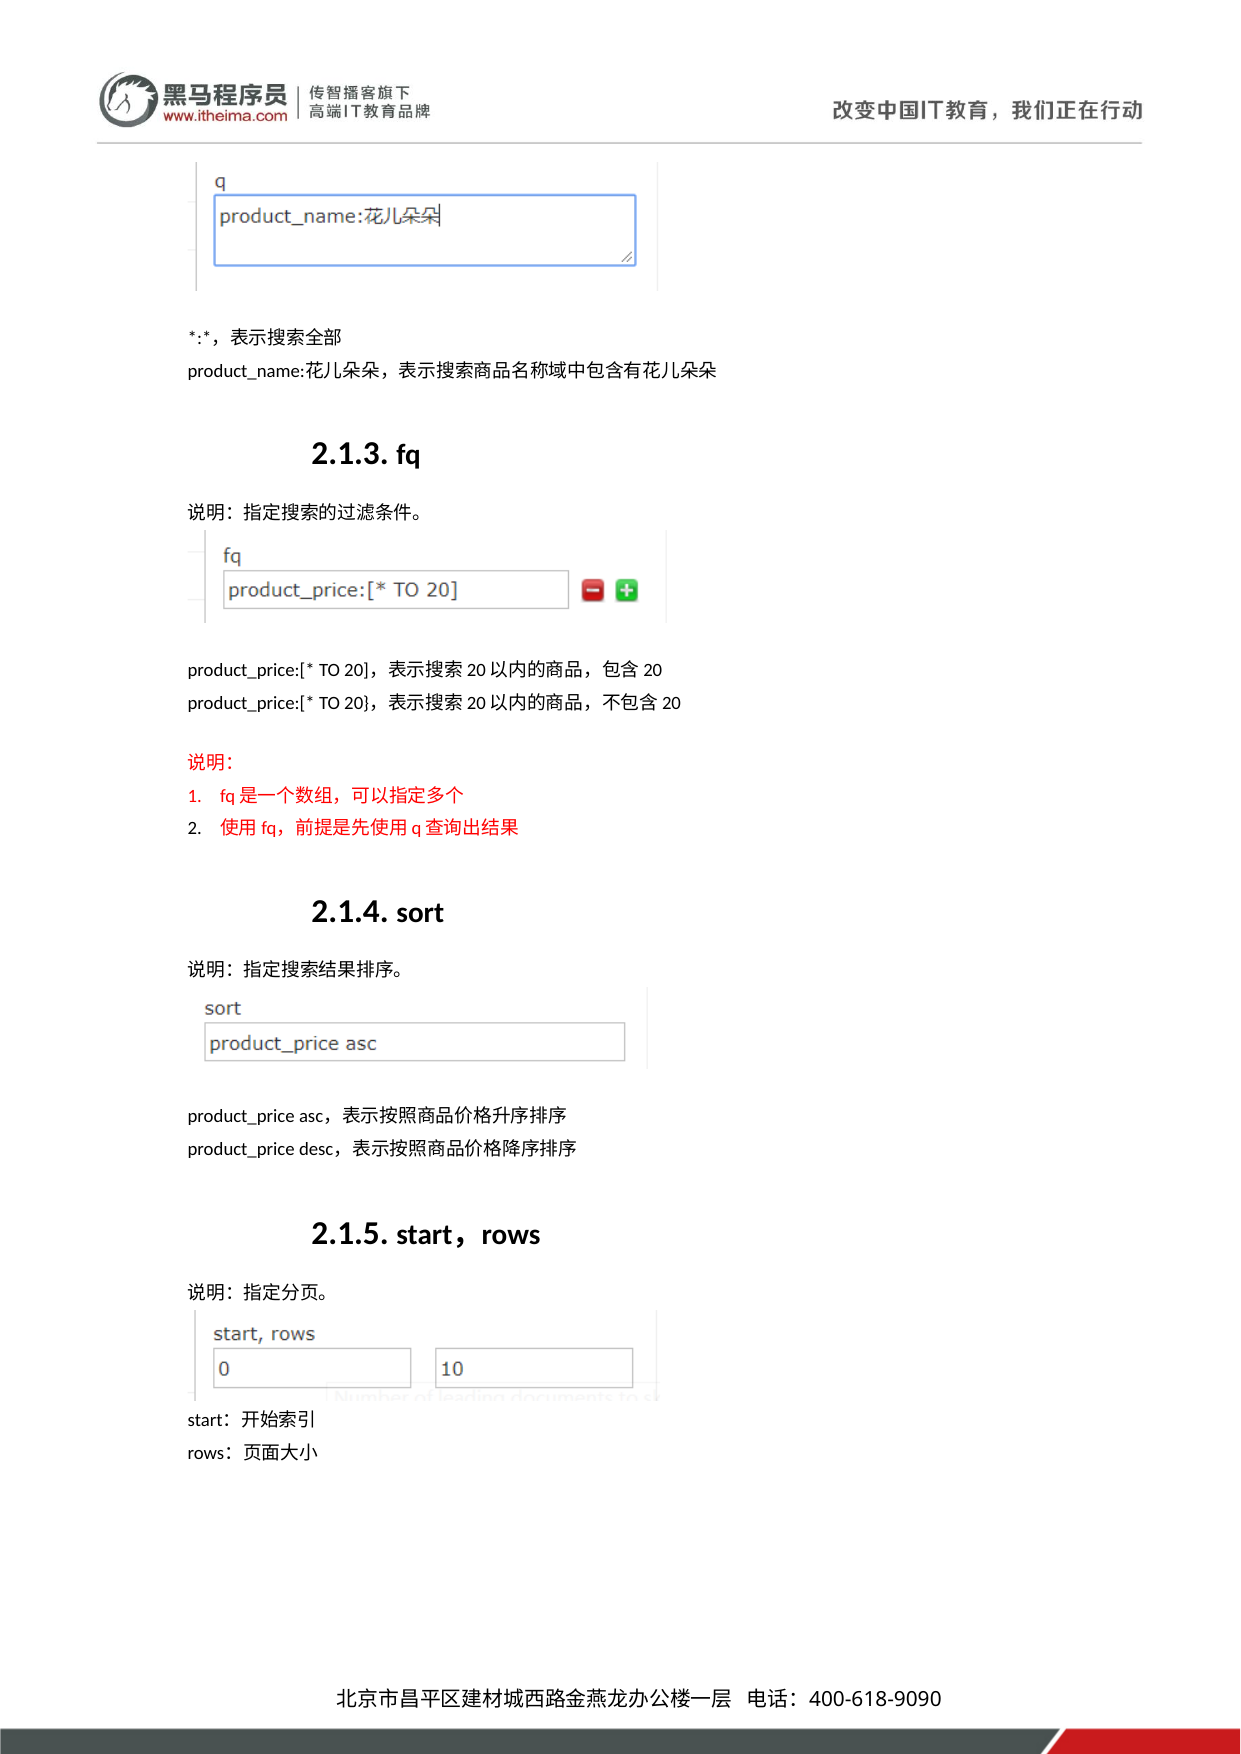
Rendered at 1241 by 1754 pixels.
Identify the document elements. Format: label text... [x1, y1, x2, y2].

picture [187, 987, 668, 1069]
list 说明：指定搜索的过滤条件。 [187, 498, 1053, 525]
list product_price:[* TO 20}，表示搜索20以内的商品，不包含20 [187, 687, 1053, 715]
list product_price desc，表示按照商品价格降序排序 [187, 1134, 1053, 1161]
list product_price asc，表示按照商品价格升序排序 [187, 1101, 1053, 1128]
list 说明：指定分页。 [187, 1278, 1053, 1305]
list fq是一个数组，可以指定多个 [187, 780, 1053, 807]
list 说明：指定搜索结果排序。 [187, 955, 1053, 982]
list rows：页面大小 [187, 1438, 1053, 1465]
list 说明： [187, 748, 1053, 775]
list start：开始索引 [187, 1405, 1053, 1432]
picture [0, 1, 1241, 151]
picture [187, 1310, 661, 1401]
subtitle sort [311, 889, 1053, 930]
list *:*，表示搜索全部 [187, 323, 1053, 350]
list product_price:[* TO 20]，表示搜索20以内的商品，包含20 [187, 655, 1053, 682]
subtitle start，rows [311, 1210, 1053, 1253]
picture [0, 1669, 1241, 1754]
list product_name:花儿朵朵，表示搜索商品名称域中包含有花儿朵朵 [187, 355, 1053, 383]
subtitle fq [311, 432, 1053, 473]
picture [187, 162, 667, 291]
list 使用fq，前提是先使用q查询出结果 [187, 813, 1053, 840]
picture [187, 530, 672, 623]
